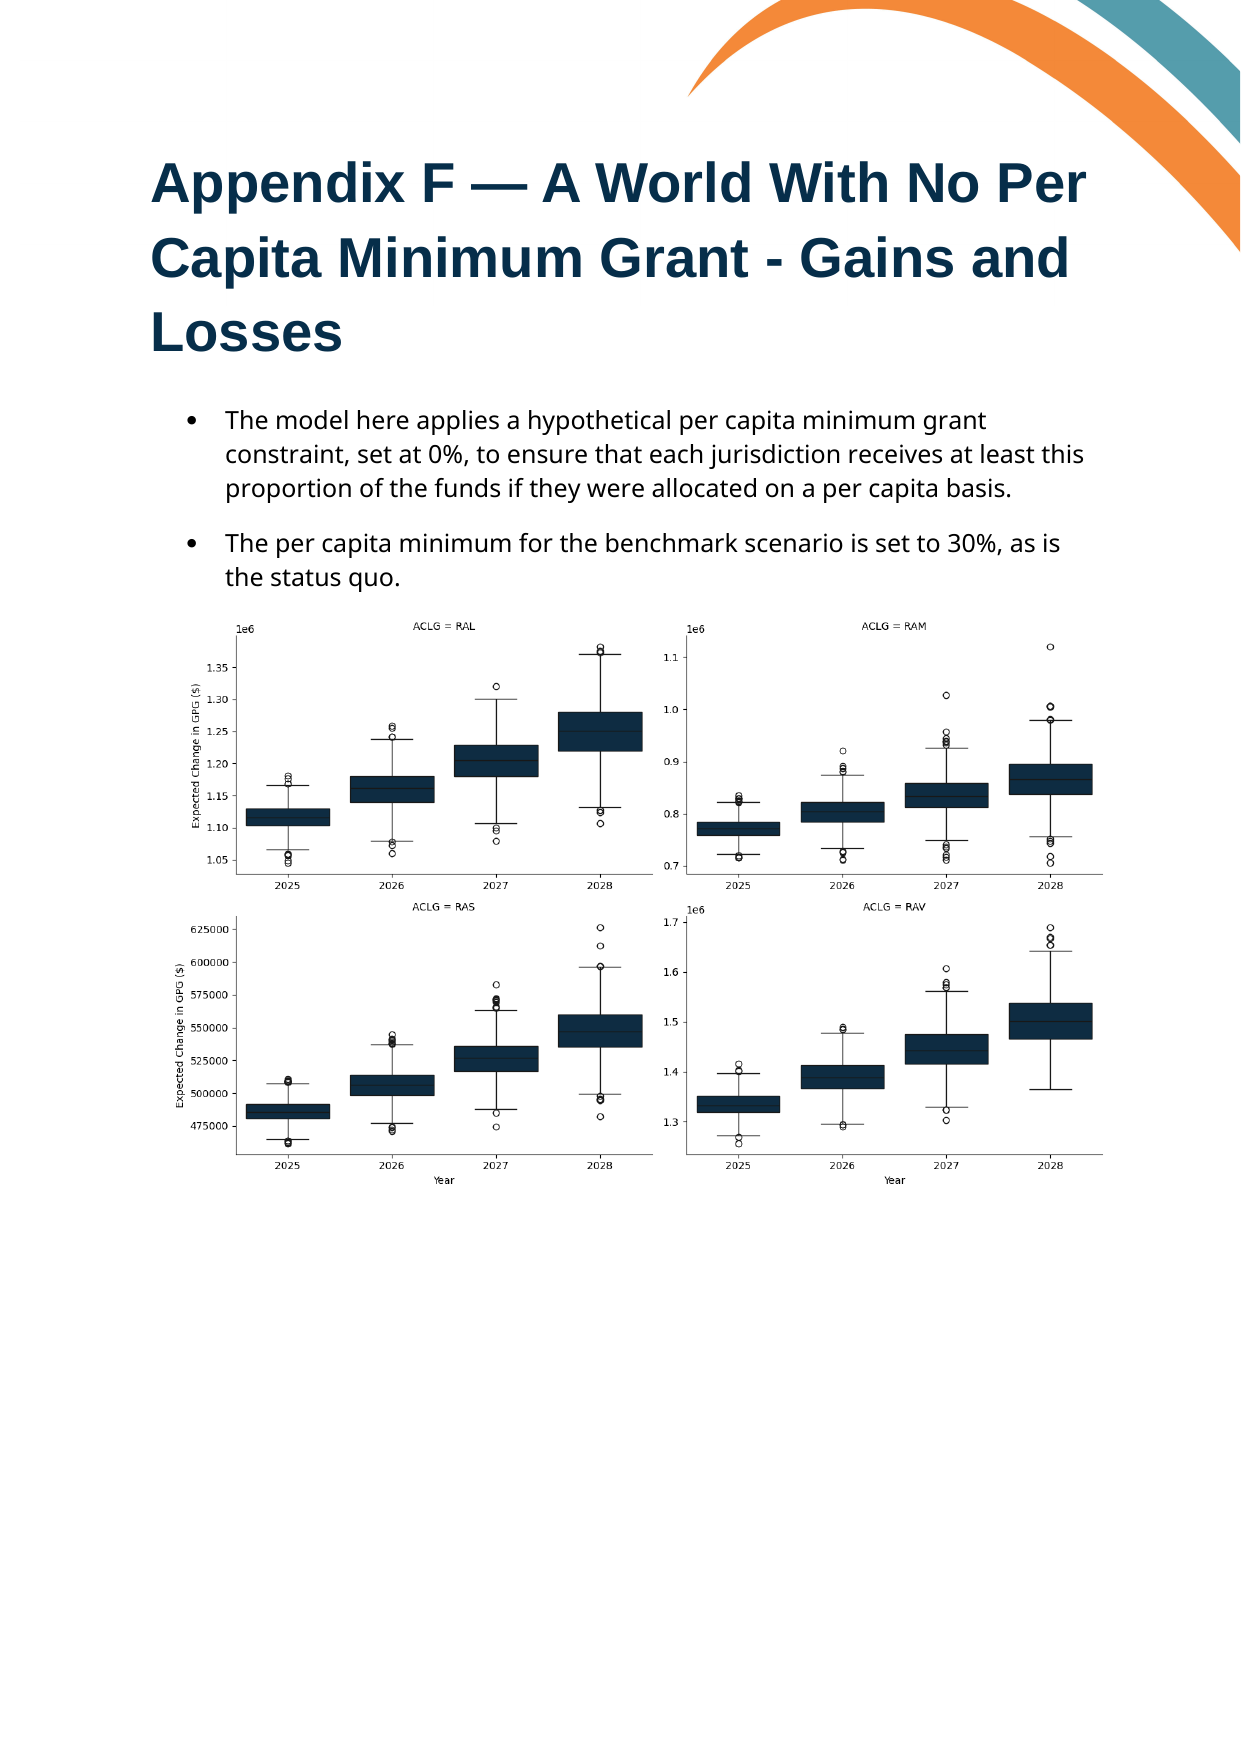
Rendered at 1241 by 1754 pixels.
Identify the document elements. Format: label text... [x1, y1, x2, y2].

picture [168, 614, 1109, 1193]
picture [19, 0, 1241, 306]
list The per capita minimum for the benchmark scenario is set to 30%, as is the status quo. [187, 525, 1090, 593]
subtitle Appendix F — A World With No Per Capita Minimum Grant - Gains and Losses [150, 150, 1090, 363]
list The model here applies a hypothetical per capita minimum grant constraint, set at 0%, to ensure that each jurisdiction receives at least this proportion of the funds if they were allocated on a per capita basis. [187, 402, 1090, 504]
